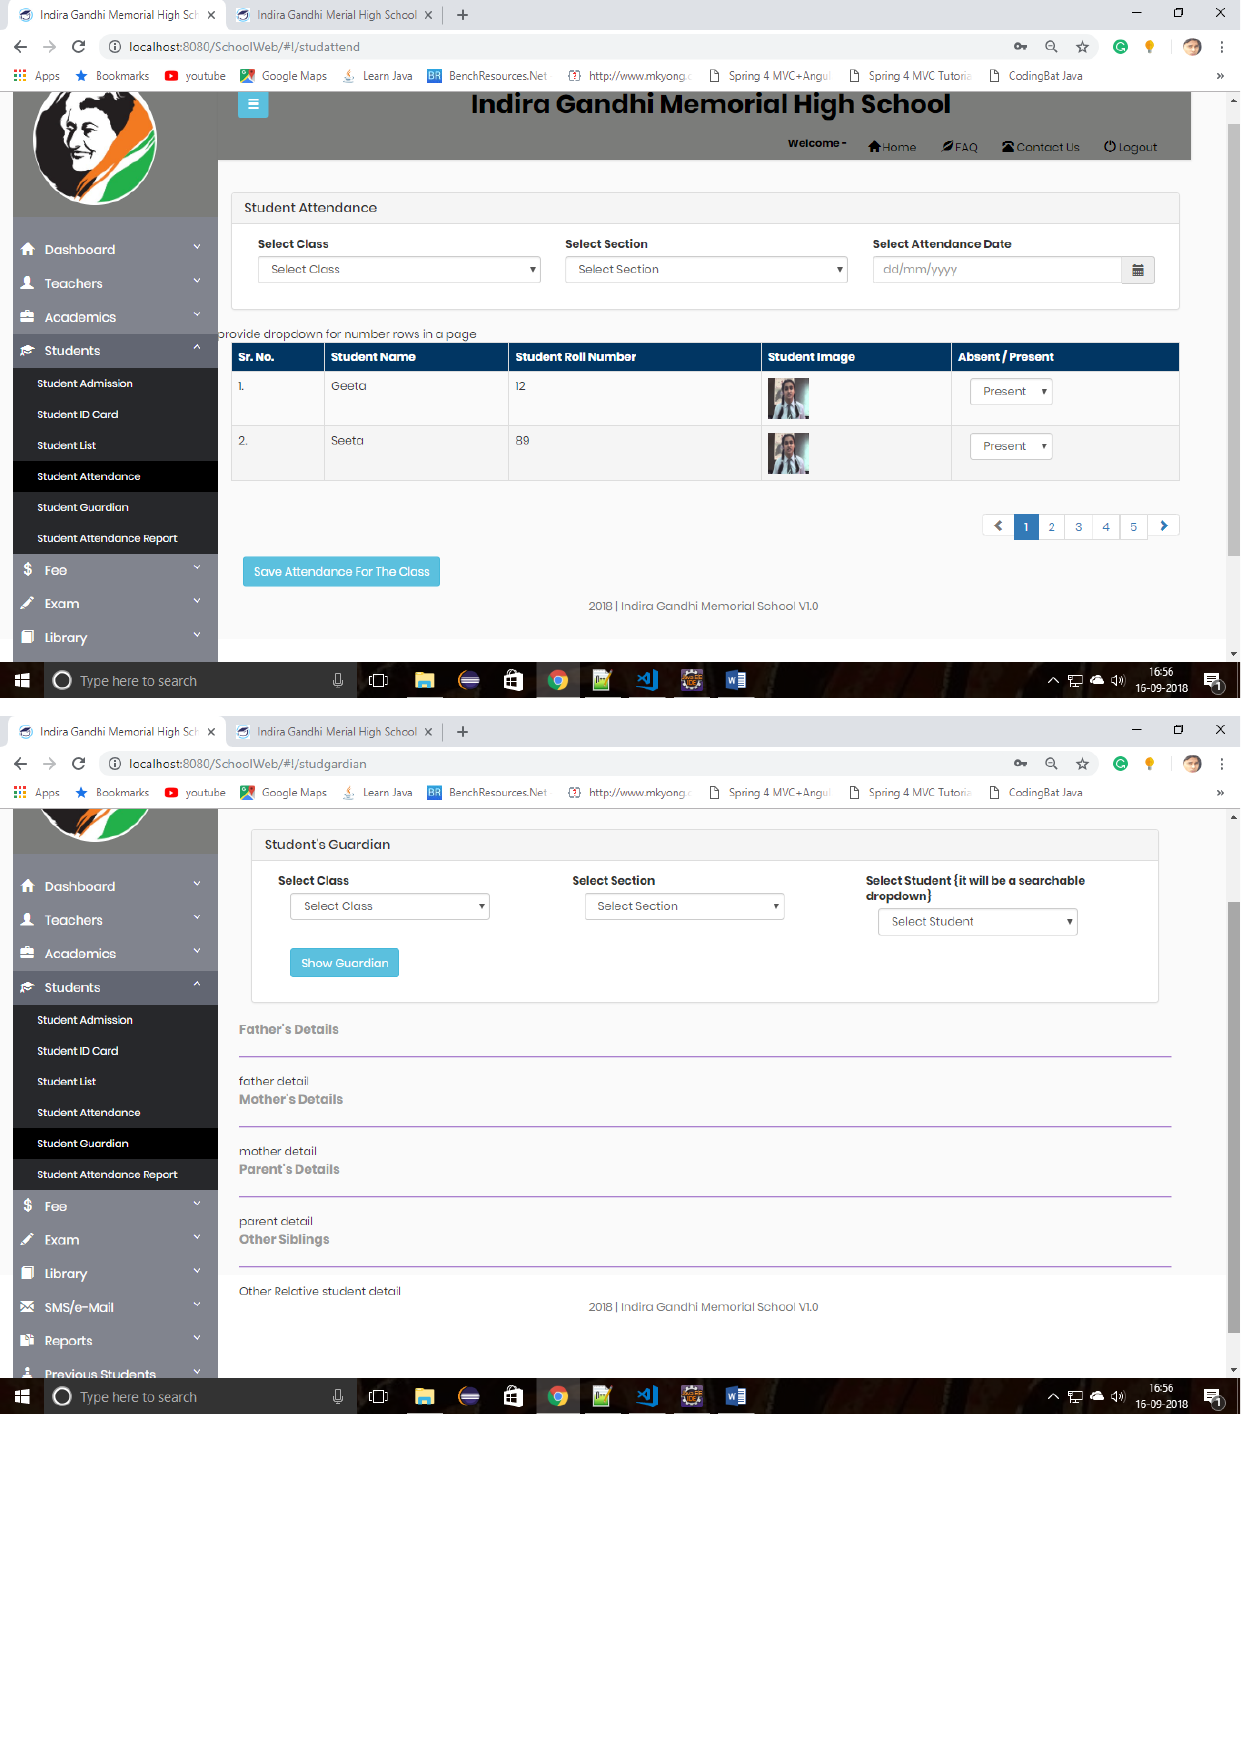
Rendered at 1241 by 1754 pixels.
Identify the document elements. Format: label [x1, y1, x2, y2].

picture [0, 716, 1241, 1414]
picture [0, 0, 1241, 698]
